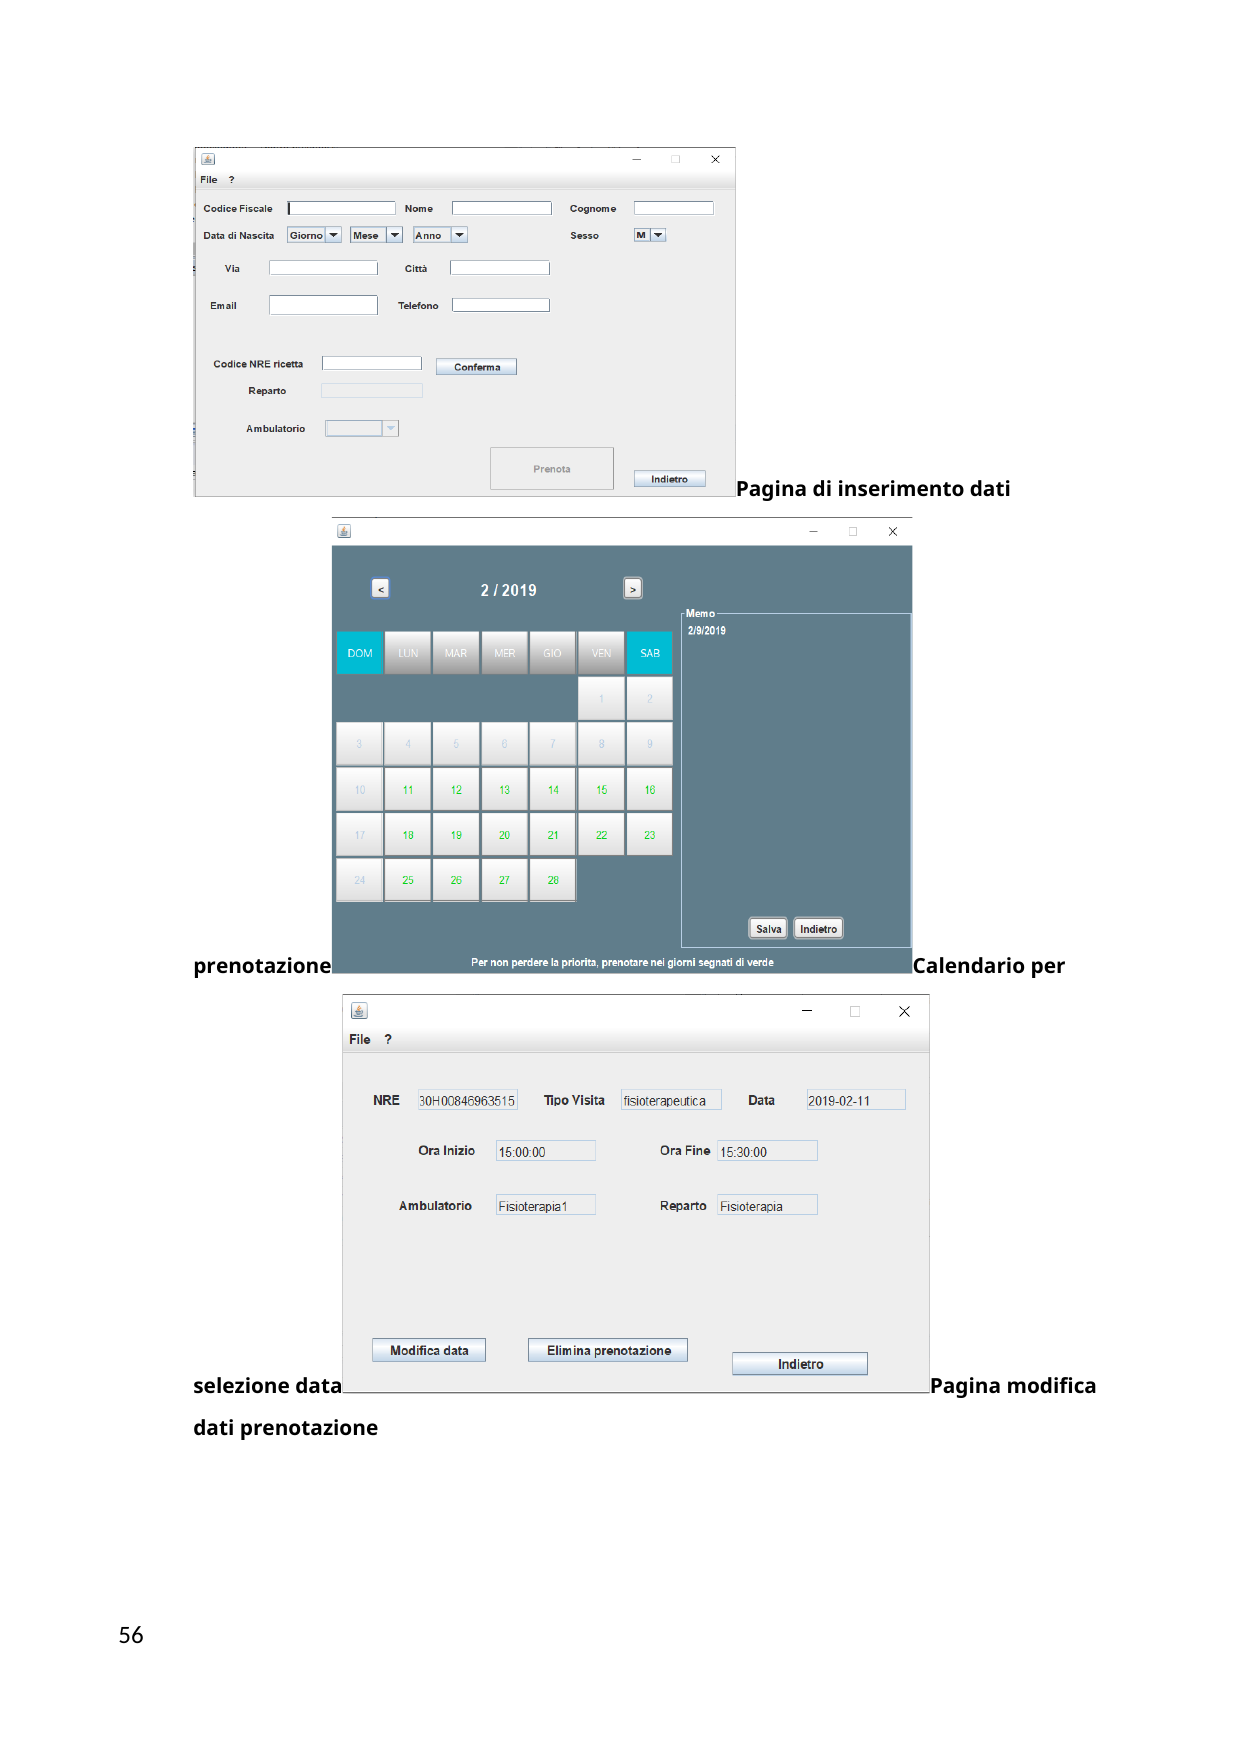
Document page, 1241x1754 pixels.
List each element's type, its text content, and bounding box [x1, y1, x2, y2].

picture [331, 517, 913, 974]
picture [342, 994, 930, 1394]
picture [193, 147, 736, 497]
